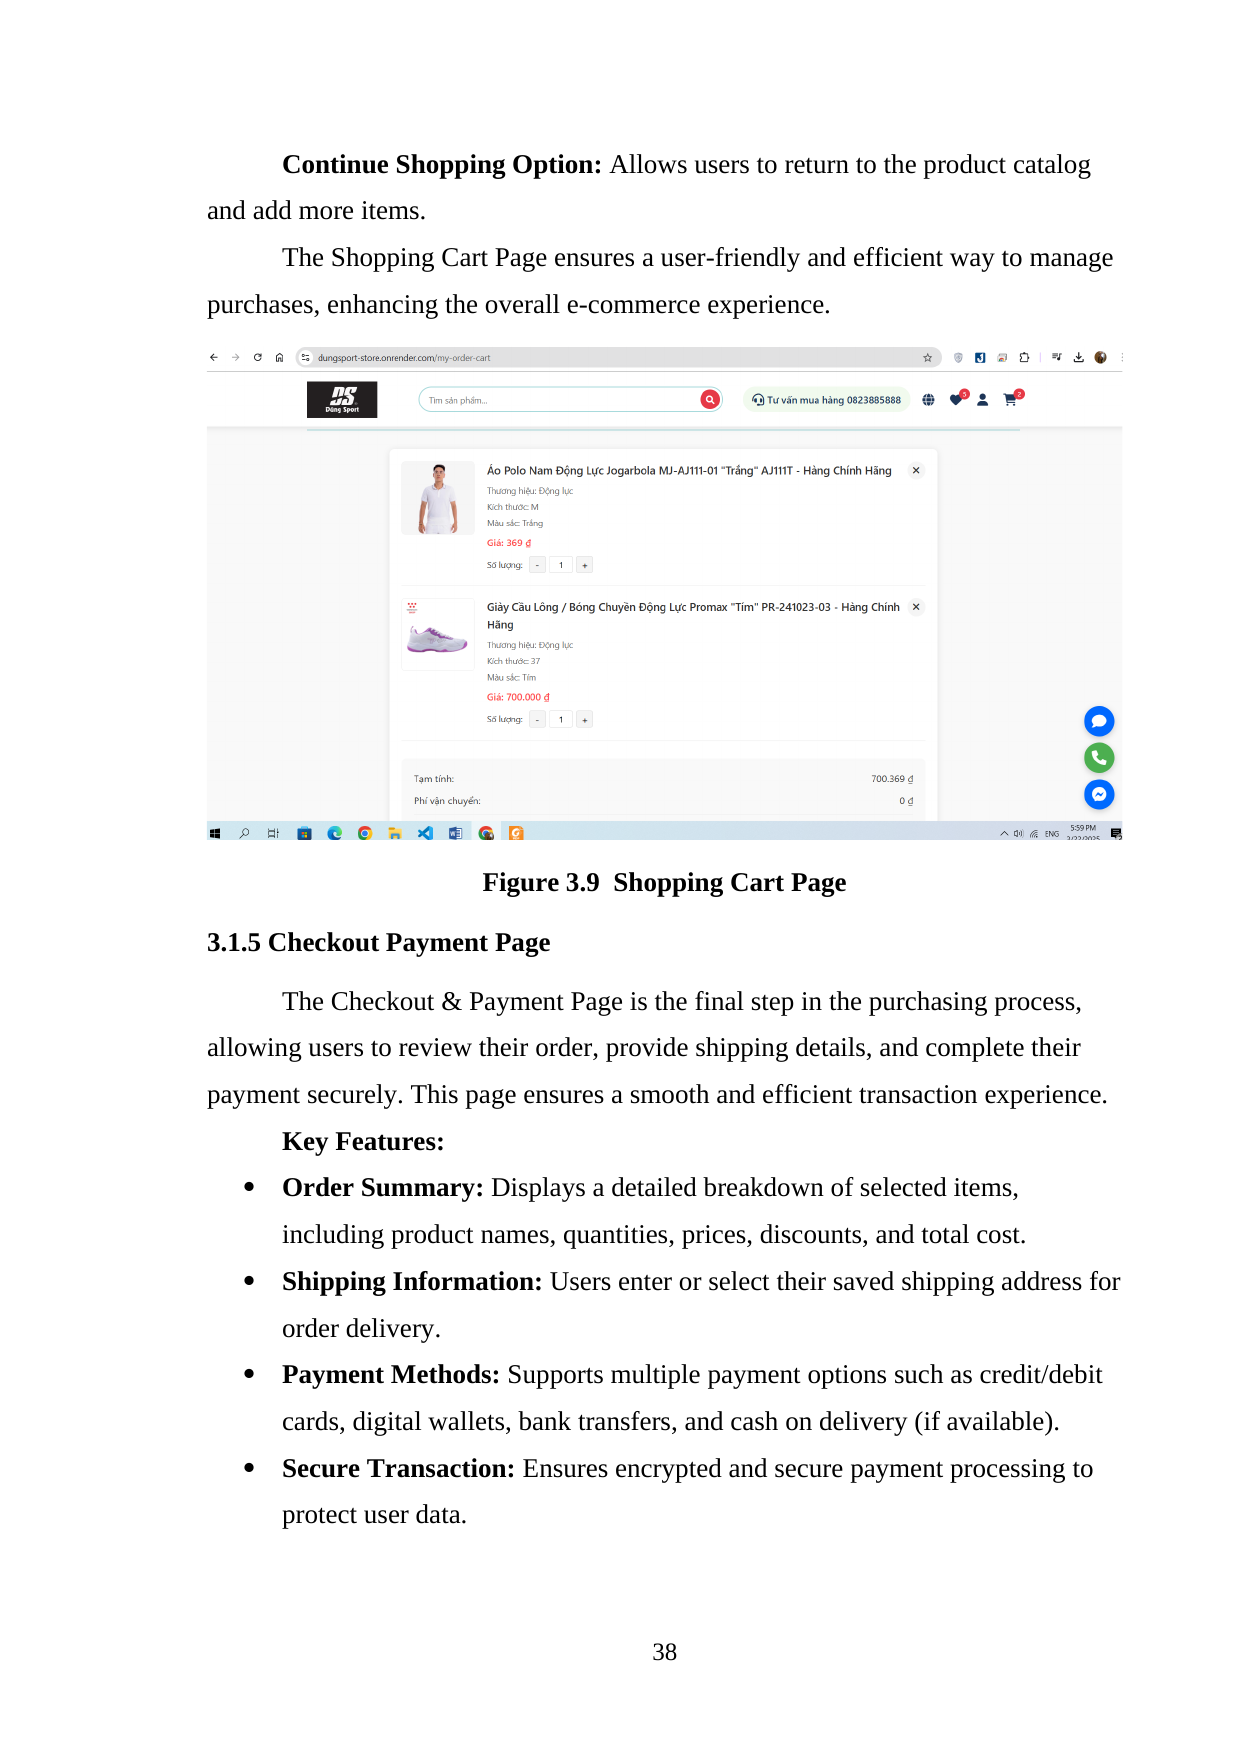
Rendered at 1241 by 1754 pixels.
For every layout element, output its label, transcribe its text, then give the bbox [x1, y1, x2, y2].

text The Shopping Cart Page ensures a user-friendly and efficient way to manage purchases, enhancing the overall e-commerce experience. [207, 241, 1122, 319]
picture [206, 346, 1123, 840]
text Figure 3.9 Shopping Cart Page [207, 867, 1122, 898]
text The Checkout & Payment Page is the final step in the purchasing process, allowing users to review their order, provide shipping details, and complete their payment securely. This page ensures a smooth and efficient transaction experience. [207, 985, 1122, 1109]
text Continue Shopping Option: Allows users to return to the product catalog and add more items. [207, 148, 1122, 226]
list Shipping Information: Users enter or select their saved shipping address for order delivery. [244, 1265, 1122, 1343]
list Payment Methods: Supports multiple payment options such as credit/debit cards, digital wallets, bank transfers, and cash on delivery (if available). [244, 1358, 1122, 1436]
text 3.1.5 Checkout Payment Page [207, 926, 1122, 957]
text Key Features: [207, 1125, 1122, 1156]
list Secure Transaction: Ensures encrypted and secure payment processing to protect user data. [244, 1452, 1122, 1530]
list Order Summary: Displays a detailed breakdown of selected items, including product names, quantities, prices, discounts, and total cost. [244, 1172, 1122, 1249]
